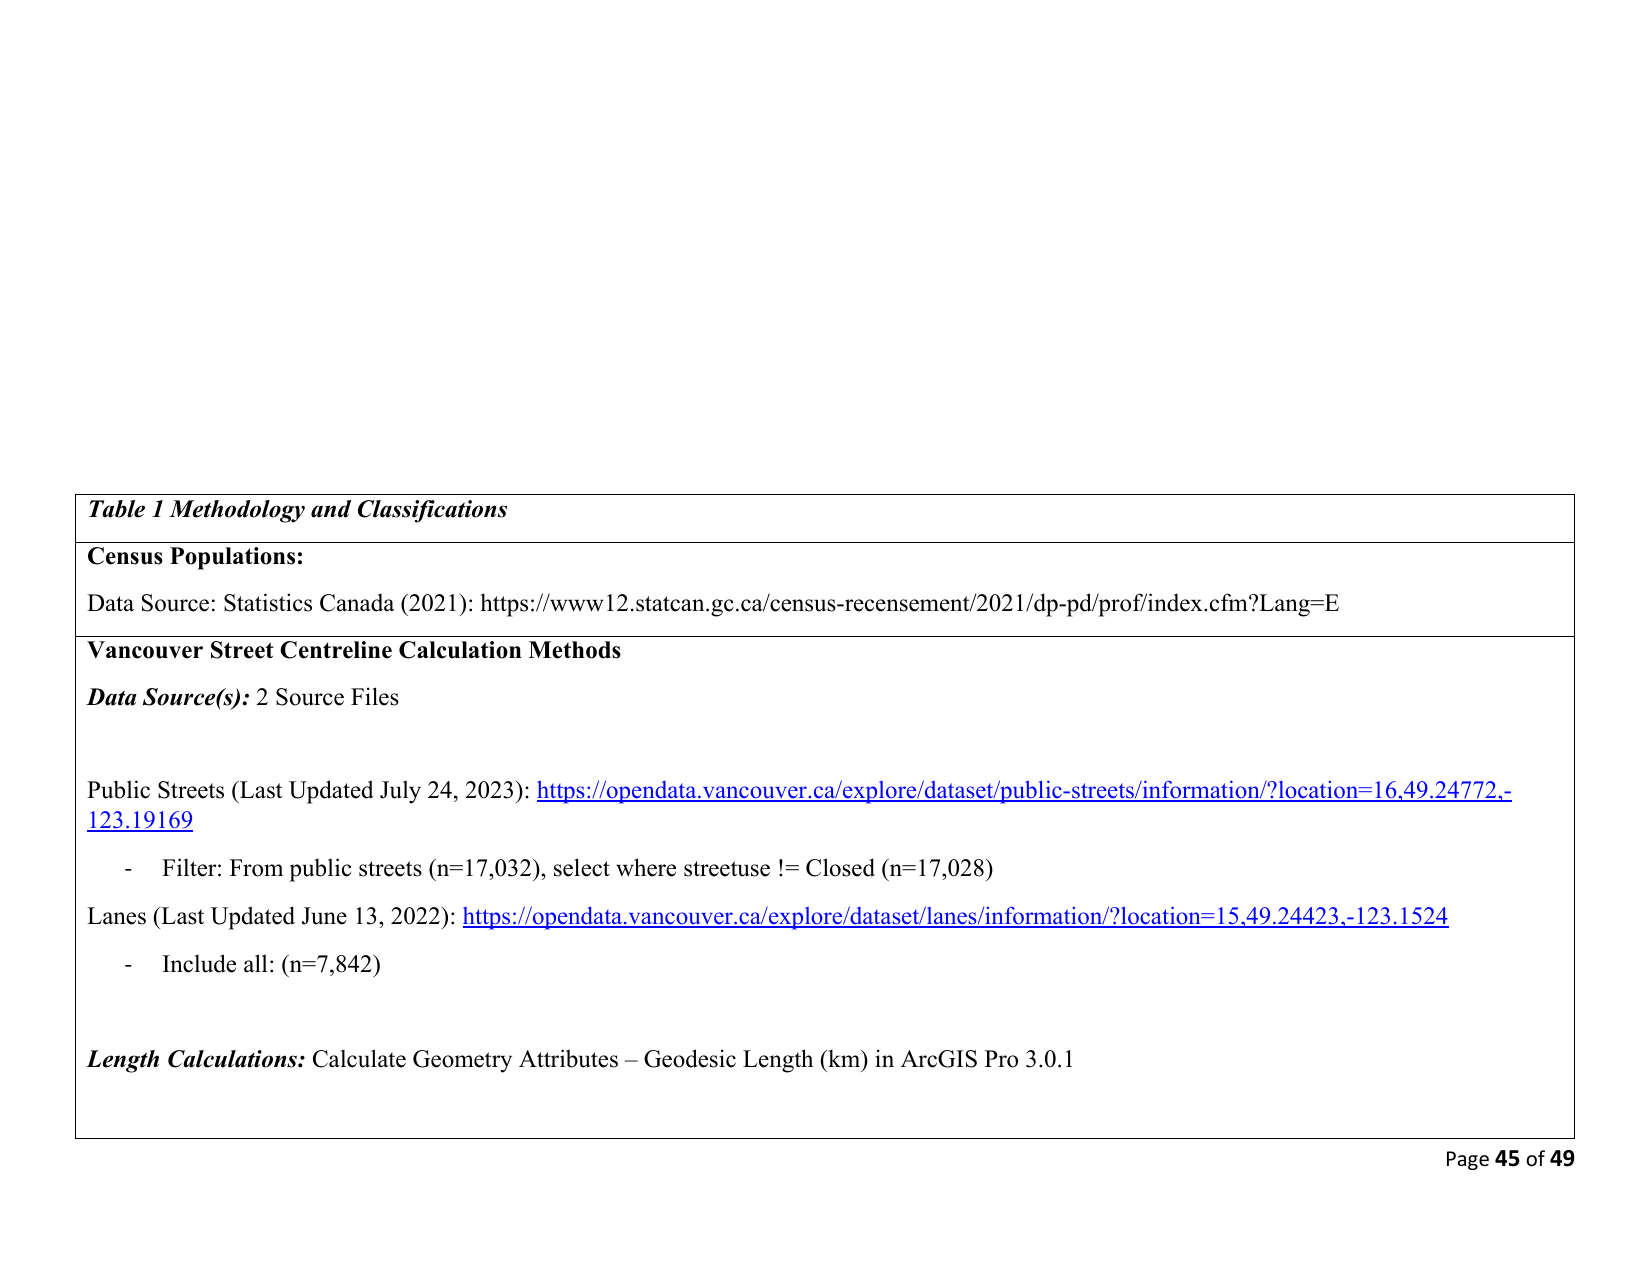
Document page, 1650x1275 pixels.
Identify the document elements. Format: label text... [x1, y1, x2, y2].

table_cell Census Populations: Data Source: Statistics Canada (2021): https://www12.statcan.gc.ca/census-recensement/2021/dp-pd/prof/index.cfm?Lang=E [76, 543, 1574, 636]
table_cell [76, 637, 1574, 1138]
table_header Table 1 Methodology and Classifications [76, 495, 1574, 542]
